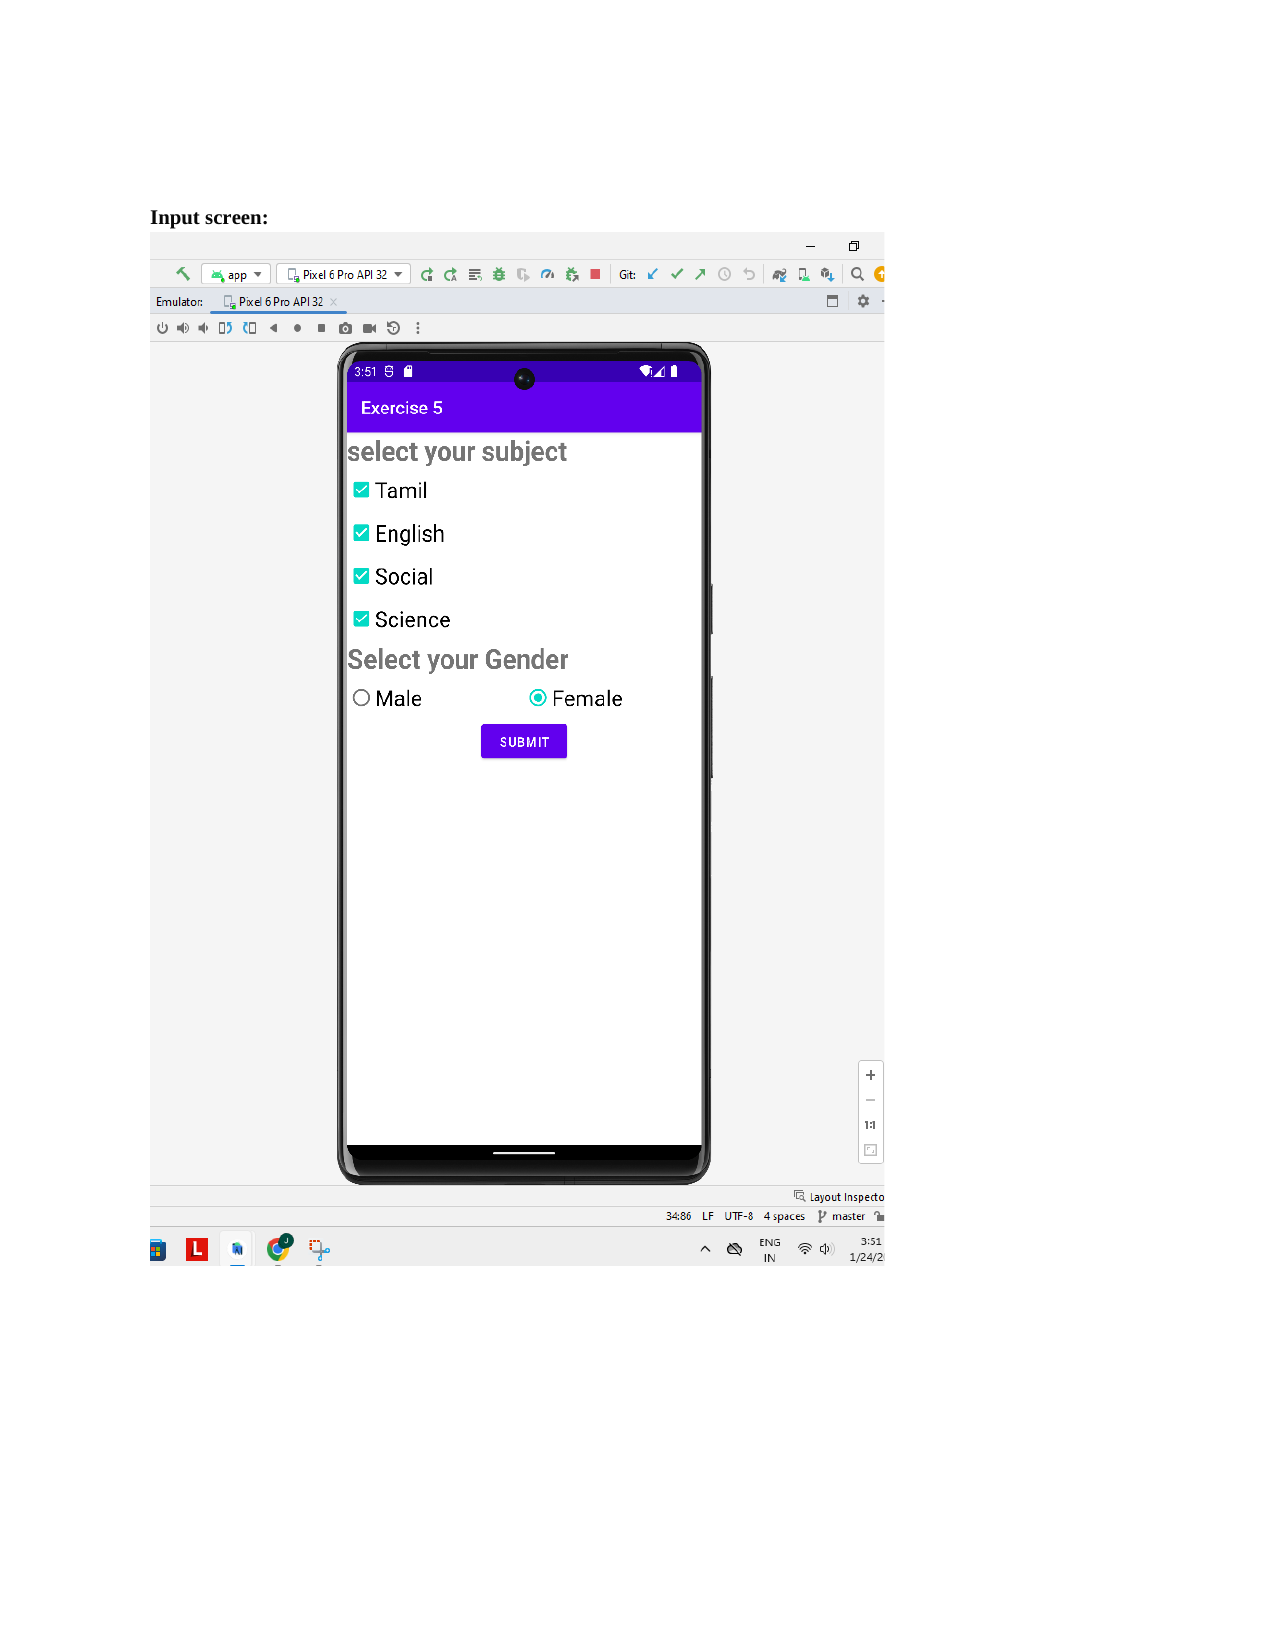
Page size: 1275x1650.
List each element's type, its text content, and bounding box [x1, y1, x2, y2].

text Input screen: [150, 205, 1125, 229]
picture [150, 232, 885, 1266]
